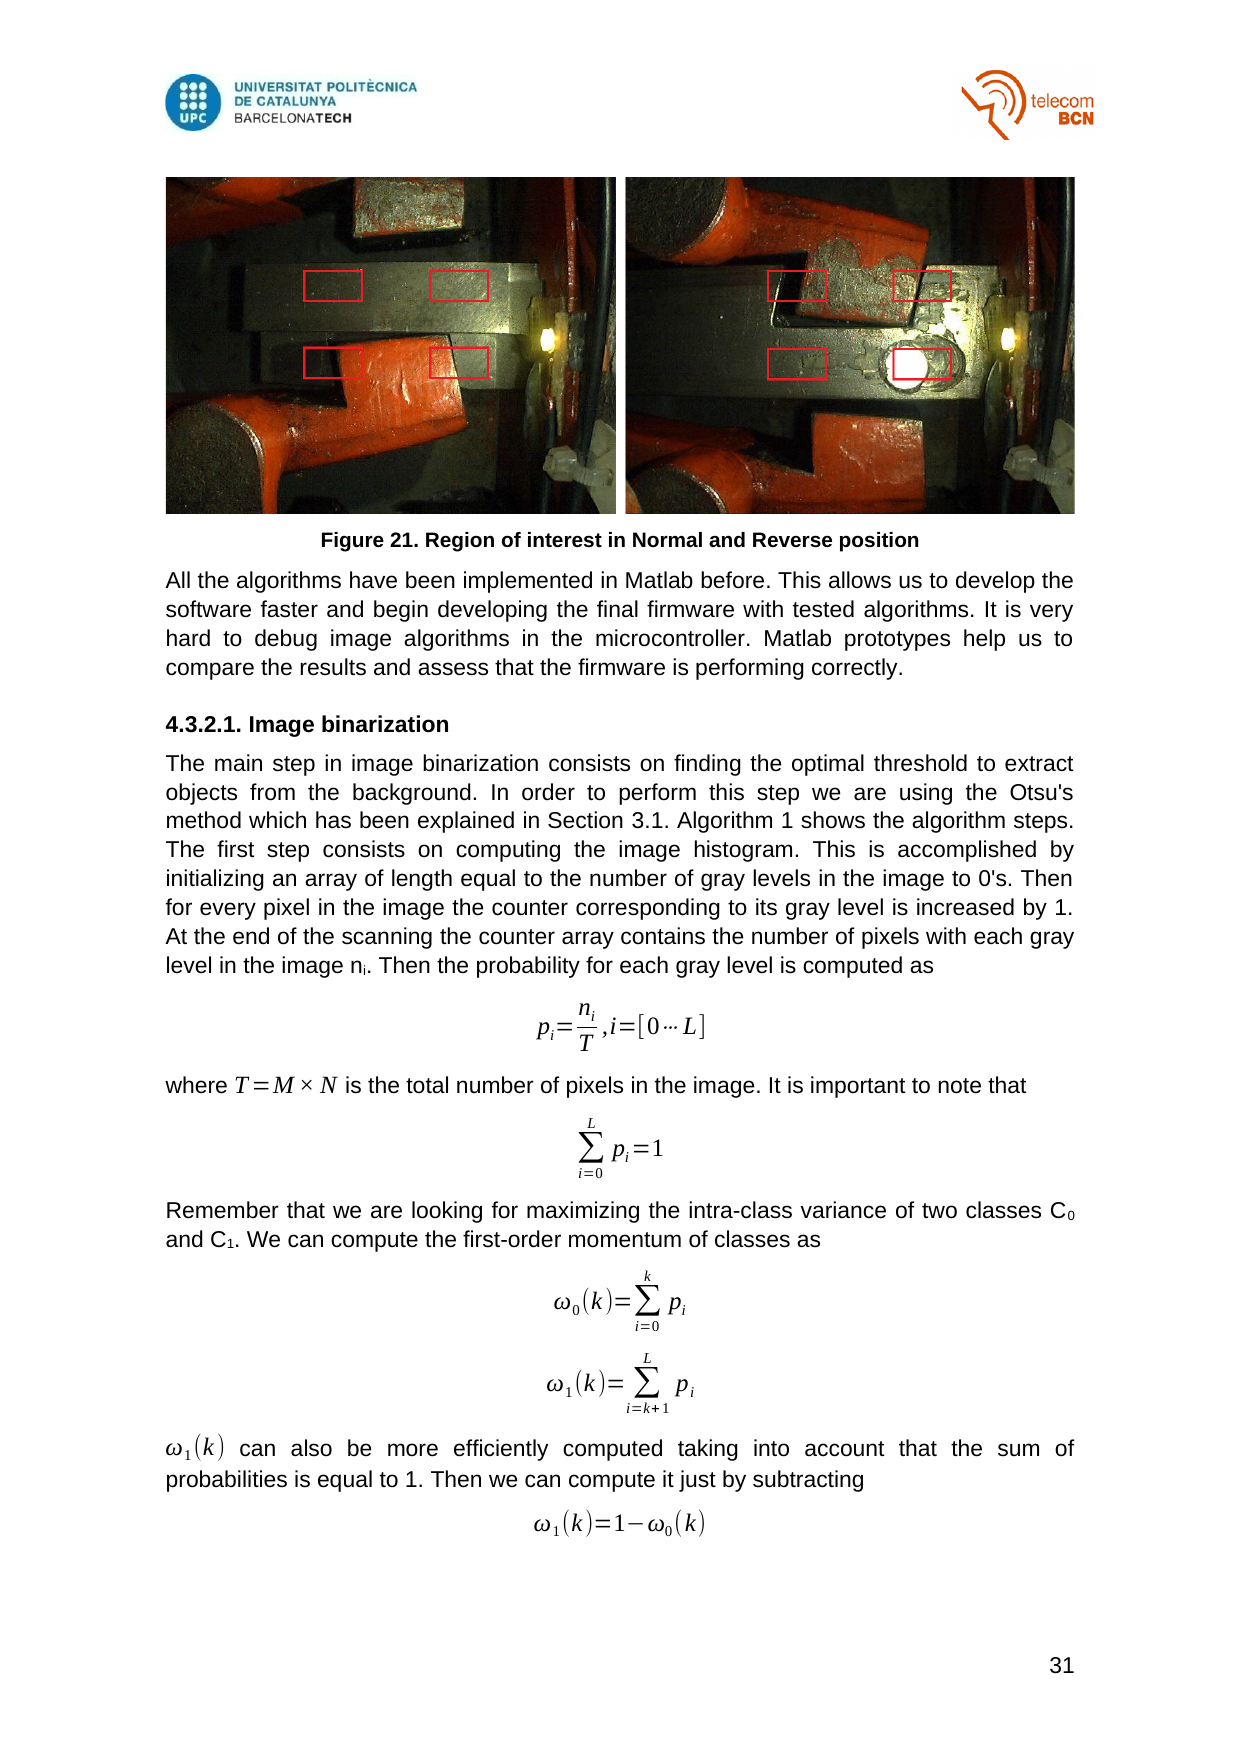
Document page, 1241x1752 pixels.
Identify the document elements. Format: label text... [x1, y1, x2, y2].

text can also be more efficiently computed taking into account that the sum of probabilities is equal to 1. Then we can compute it just by subtracting [165, 1432, 1075, 1493]
subtitle Image binarization [165, 708, 1075, 737]
picture [165, 177, 1075, 514]
picture [165, 74, 417, 131]
text where is the total number of pixels in the image. It is important to note that [165, 1072, 1075, 1099]
picture [952, 64, 1097, 140]
text All the algorithms have been implemented in Matlab before. This allows us to develop the software faster and begin developing the final firmware with tested algorithms. It is very hard to debug image algorithms in the microcontroller. Matlab prototypes help us to compare the results and assess that the firmware is performing correctly. [165, 567, 1075, 680]
text Remember that we are looking for maximizing the intra-class variance of two classes C0 and C1. We can compute the first-order momentum of classes as [165, 1197, 1075, 1252]
text The main step in image binarization consists on finding the optimal threshold to extract objects from the background. In order to perform this step we are using the Otsu's method which has been explained in Section 3.1. Algorithm 1 shows the algorithm steps. The first step consists on computing the image histogram. This is accomplished by initializing an array of length equal to the number of gray levels in the image to 0's. Then for every pixel in the image the counter corresponding to its gray level is increased by 1. At the end of the scanning the counter array contains the number of pixels with each gray level in the image ni. Then the probability for each gray level is computed as [165, 749, 1075, 979]
